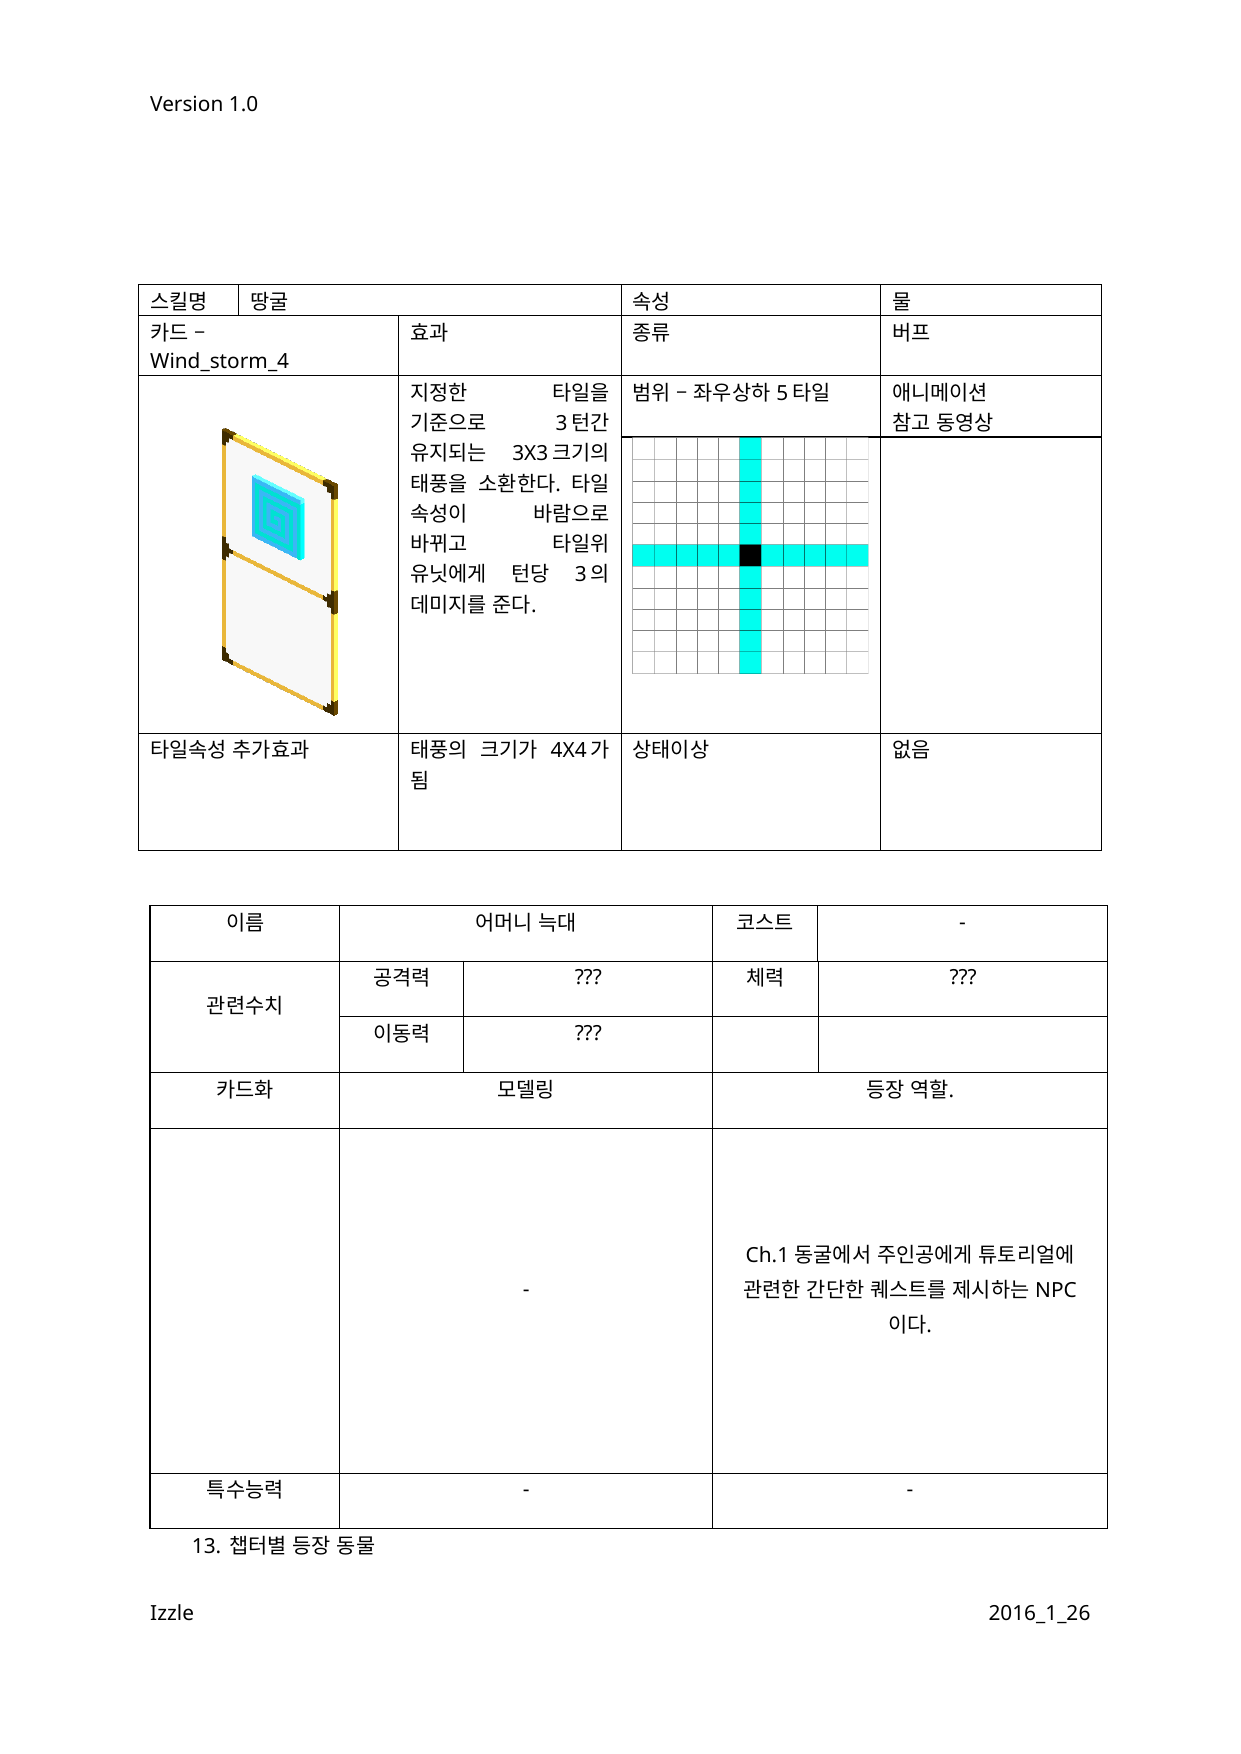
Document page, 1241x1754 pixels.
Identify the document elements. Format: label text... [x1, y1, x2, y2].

table_cell 카드화 [151, 1073, 339, 1127]
table_cell 등장 역할. [713, 1073, 1107, 1127]
table_header 코스트 [713, 906, 817, 961]
table_cell - [340, 1474, 712, 1528]
table_cell - [713, 1474, 1107, 1528]
table_cell 태풍의 크기가 4X4가 됨 [399, 734, 621, 850]
picture [162, 415, 399, 733]
table_cell ??? [819, 962, 1107, 1016]
table_cell Ch.1 동굴에서 주인공에게 튜토리얼에 관련한 간단한 퀘스트를 제시하는 NPC 이다. [713, 1129, 1107, 1473]
table_cell [139, 376, 398, 732]
table_header 땅굴 [239, 285, 621, 315]
table_cell ??? [464, 962, 712, 1016]
table_cell ??? [464, 1017, 712, 1072]
table_cell 없음 [881, 734, 1101, 850]
picture [632, 437, 869, 674]
table_cell [881, 438, 1101, 732]
list 챕터별 등장 동물 [192, 1529, 1090, 1559]
table_cell 체력 [713, 962, 818, 1016]
table_header 이름 [151, 906, 339, 961]
table_cell 특수능력 [151, 1474, 339, 1528]
table_cell 관련수치 [151, 962, 339, 1072]
table_header 어머니 늑대 [340, 906, 712, 961]
table_cell 지정한 타일을 기준으로 3턴간 유지되는 3X3크기의 태풍을 소환한다. 타일 속성이 바람으로 바뀌고 타일위 유닛에게 턴당 3의 데미지를 준다. [399, 376, 621, 732]
table_header 물 [881, 285, 1101, 315]
table_cell 타일속성 추가효과 [139, 734, 398, 850]
table_cell 종류 [622, 316, 880, 375]
table_cell 효과 [399, 316, 621, 375]
table_header - [818, 906, 1107, 961]
table_cell [713, 1017, 818, 1072]
table_cell 카드 – Wind_storm_4 [139, 316, 398, 375]
table_cell [819, 1017, 1107, 1072]
table_cell 범위 – 좌우상하 5타일 [622, 376, 880, 436]
table_header 스킬명 [139, 285, 238, 315]
table_cell [622, 438, 880, 732]
table_cell 버프 [881, 316, 1101, 375]
table_cell 모델링 [340, 1073, 712, 1127]
table_cell - [340, 1129, 712, 1473]
table_cell 이동력 [340, 1017, 463, 1072]
table_header 속성 [622, 285, 880, 315]
table_cell [151, 1129, 339, 1473]
table_cell 애니메이션 참고 동영상 [881, 376, 1101, 436]
table_cell 공격력 [340, 962, 463, 1016]
table_cell 상태이상 [622, 734, 880, 850]
